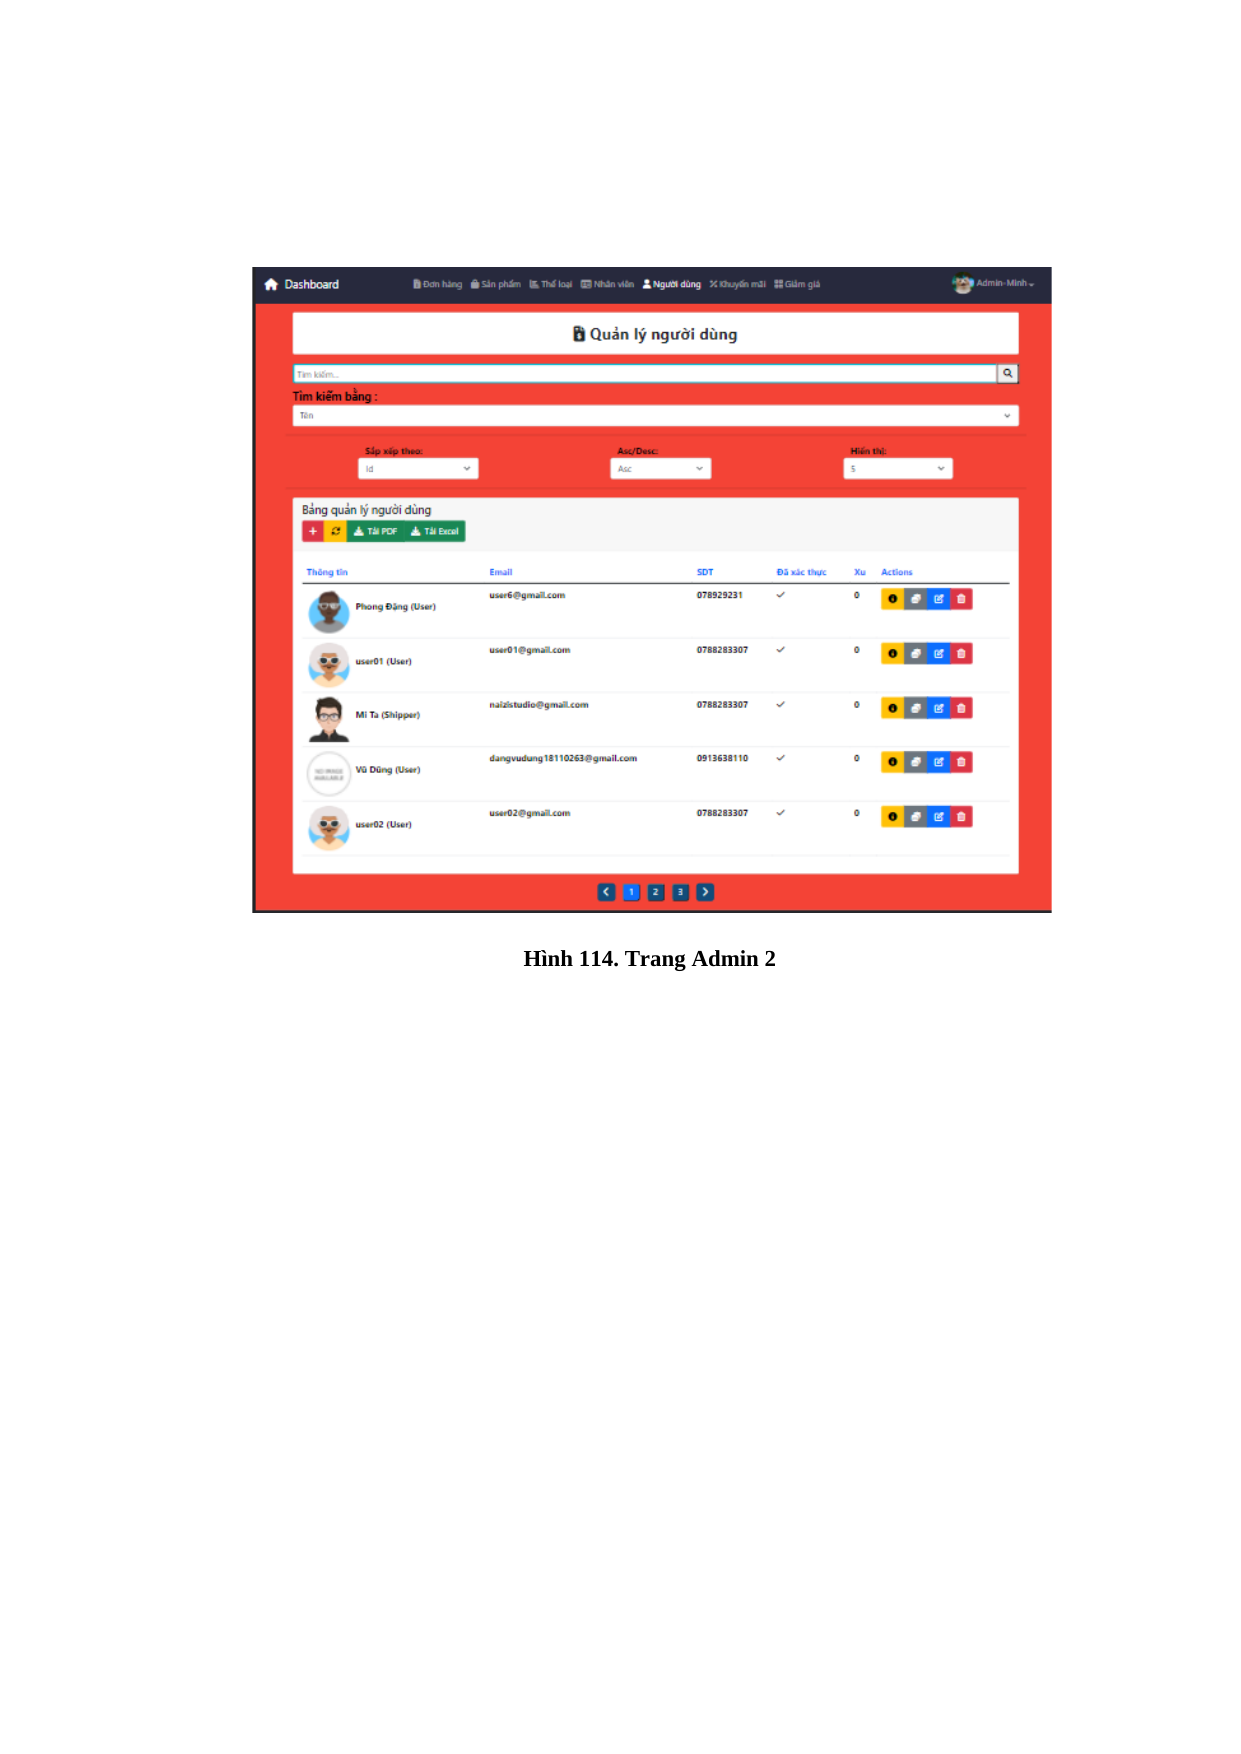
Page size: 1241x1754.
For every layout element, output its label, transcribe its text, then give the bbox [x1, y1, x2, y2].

picture [252, 267, 1052, 913]
text Hình 114. Trang Admin 2 [177, 945, 1122, 971]
